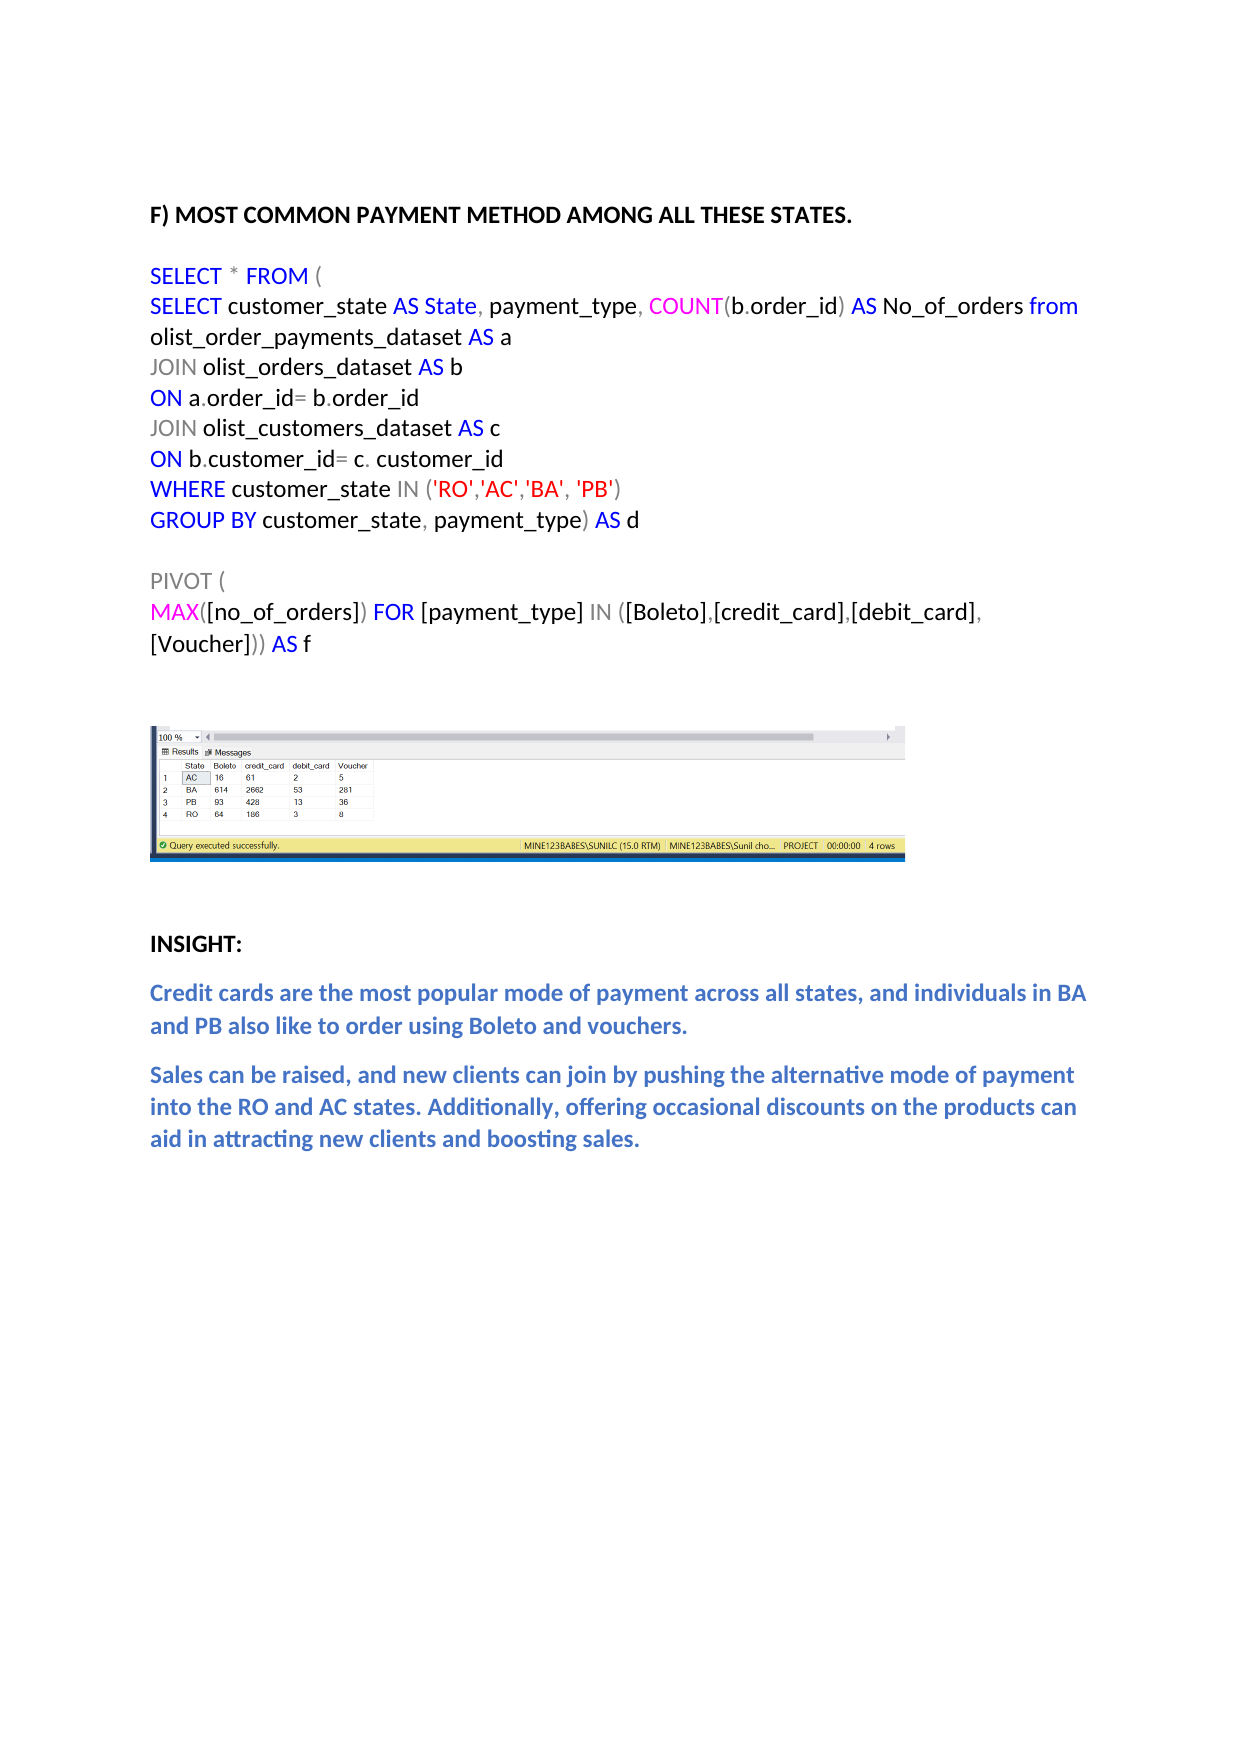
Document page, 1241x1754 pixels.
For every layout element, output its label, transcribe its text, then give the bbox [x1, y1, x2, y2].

text SELECT customer_state AS State, payment_type, COUNT(b.order_id) AS No_of_orders from olist_order_payments_dataset AS a [150, 291, 1090, 352]
text SELECT * FROM ( [150, 260, 1090, 291]
text Credit cards are the most popular mode of payment across all states, and individuals in BA and PB also like to order using Boleto and vouchers. [150, 978, 1090, 1040]
text ON a.order_id= b.order_id [150, 382, 1090, 413]
text WHERE customer_state IN ('RO','AC','BA', 'PB') [150, 474, 1090, 504]
text PIVOT ( [150, 565, 1090, 596]
text MAX([no_of_orders]) FOR [payment_type] IN ([Boleto],[credit_card],[debit_card],[Voucher])) AS f [150, 596, 1090, 658]
text INSIGHT: [150, 929, 1090, 959]
text JOIN olist_orders_dataset AS b [150, 352, 1090, 382]
picture [150, 726, 906, 862]
text GROUP BY customer_state, payment_type) AS d [150, 504, 1090, 535]
text JOIN olist_customers_dataset AS c [150, 413, 1090, 443]
text ON b.customer_id= c. customer_id [150, 443, 1090, 474]
text Sales can be raised, and new clients can join by pushing the alternative mode of payment into the RO and AC states. Additionally, offering occasional discounts on the products can aid in attracting new clients and boosting sales. [150, 1059, 1090, 1154]
text F) MOST COMMON PAYMENT METHOD AMONG ALL THESE STATES. [150, 199, 1090, 229]
